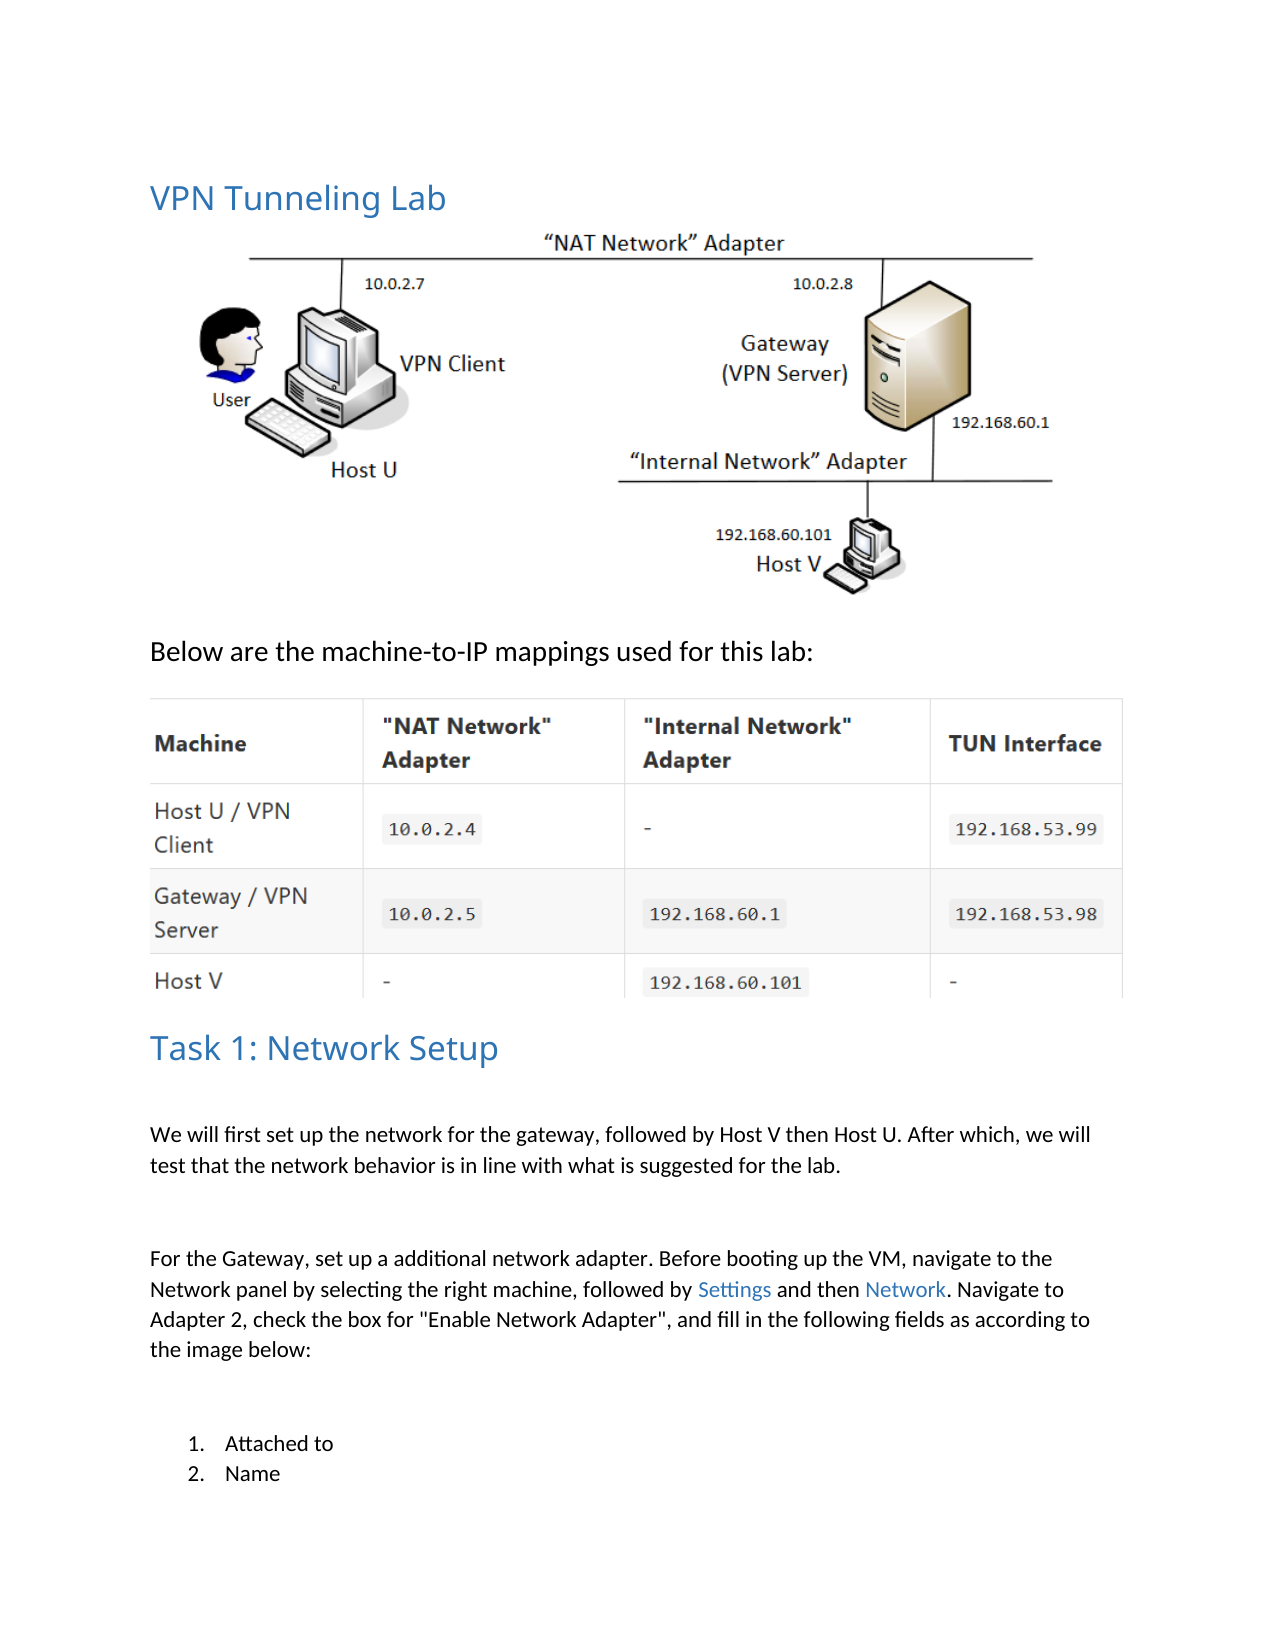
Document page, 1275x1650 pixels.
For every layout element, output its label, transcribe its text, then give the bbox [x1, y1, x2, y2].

text Below are the machine-to-IP mappings used for this lab: [150, 633, 1125, 669]
subtitle VPN Tunneling Lab [150, 175, 1125, 220]
list Name [187, 1459, 1125, 1487]
picture [150, 223, 1125, 615]
list Attached to [187, 1429, 1125, 1457]
text For the Gateway, set up a additional network adapter. Before booting up the VM, navigate to the Network panel by selecting the right machine, followed by Settings and then Network. Navigate to Adapter 2, check the box for "Enable Network Adapter", and fill in the following fields as according to the image below: [150, 1244, 1125, 1363]
text We will first set up the network for the gateway, followed by Host V then Host U. After which, we will test that the network behavior is in line with what is suggested for the lab. [150, 1121, 1125, 1179]
picture [150, 688, 1125, 998]
subtitle Task 1: Network Setup [150, 1025, 1125, 1070]
